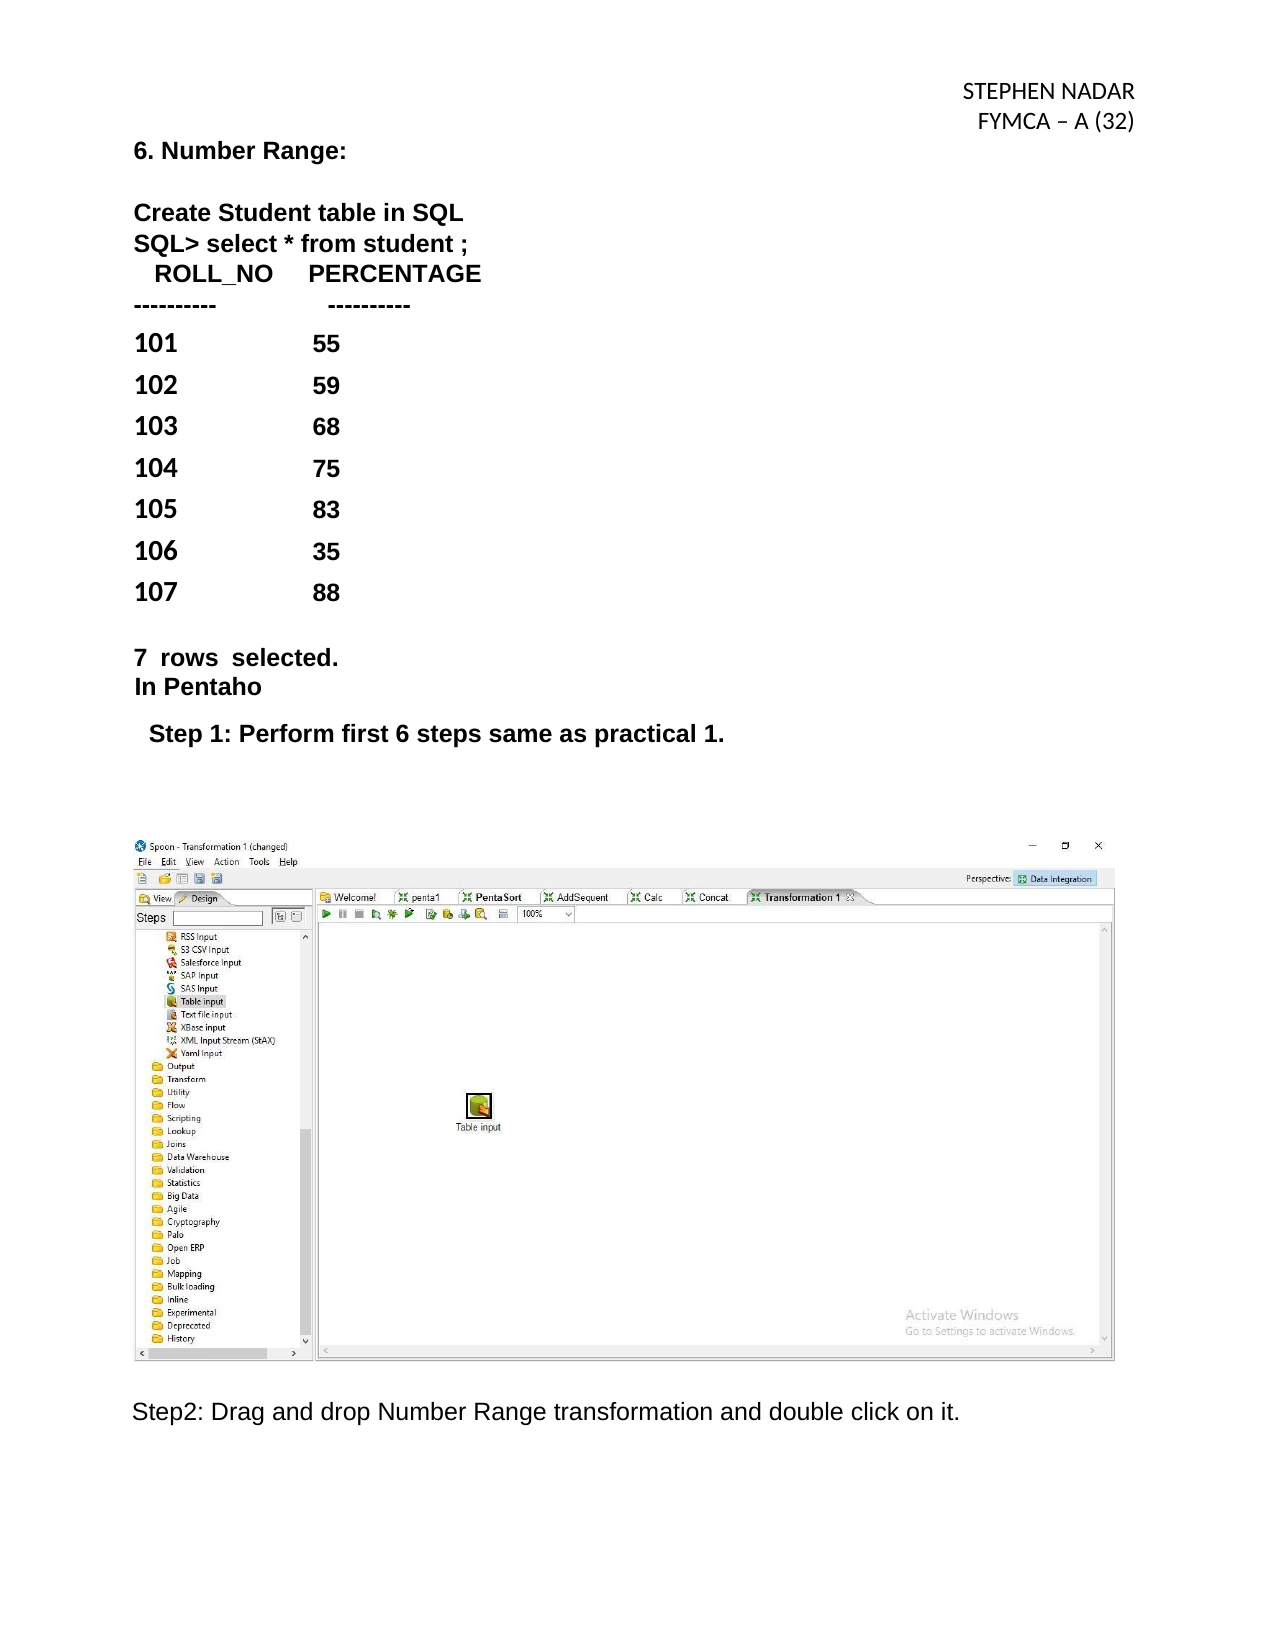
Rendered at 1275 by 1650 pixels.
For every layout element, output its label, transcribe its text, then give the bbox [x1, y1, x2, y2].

text Step2: Drag and drop Number Range transformation and double click on it. [132, 1397, 1053, 1426]
text 6. Number Range: [133, 136, 1129, 165]
list 83 [133, 490, 1129, 526]
list 35 [133, 532, 1129, 568]
list 68 [133, 407, 1129, 443]
text ROLL_NO PERCENTAGE [133, 259, 1129, 288]
text Create Student table in SQL [133, 198, 1129, 227]
list 55 [133, 324, 1129, 360]
text Step 1: Perform first 6 steps same as practical 1. [148, 719, 1129, 748]
list 75 [133, 449, 1129, 484]
text SQL> select * from student ; [133, 229, 1129, 258]
list 88 [133, 573, 1129, 609]
picture [133, 840, 1115, 1362]
text ---------- ---------- [133, 290, 1129, 319]
list 59 [133, 366, 1129, 402]
text 7 rows selected. In Pentaho [133, 643, 339, 701]
